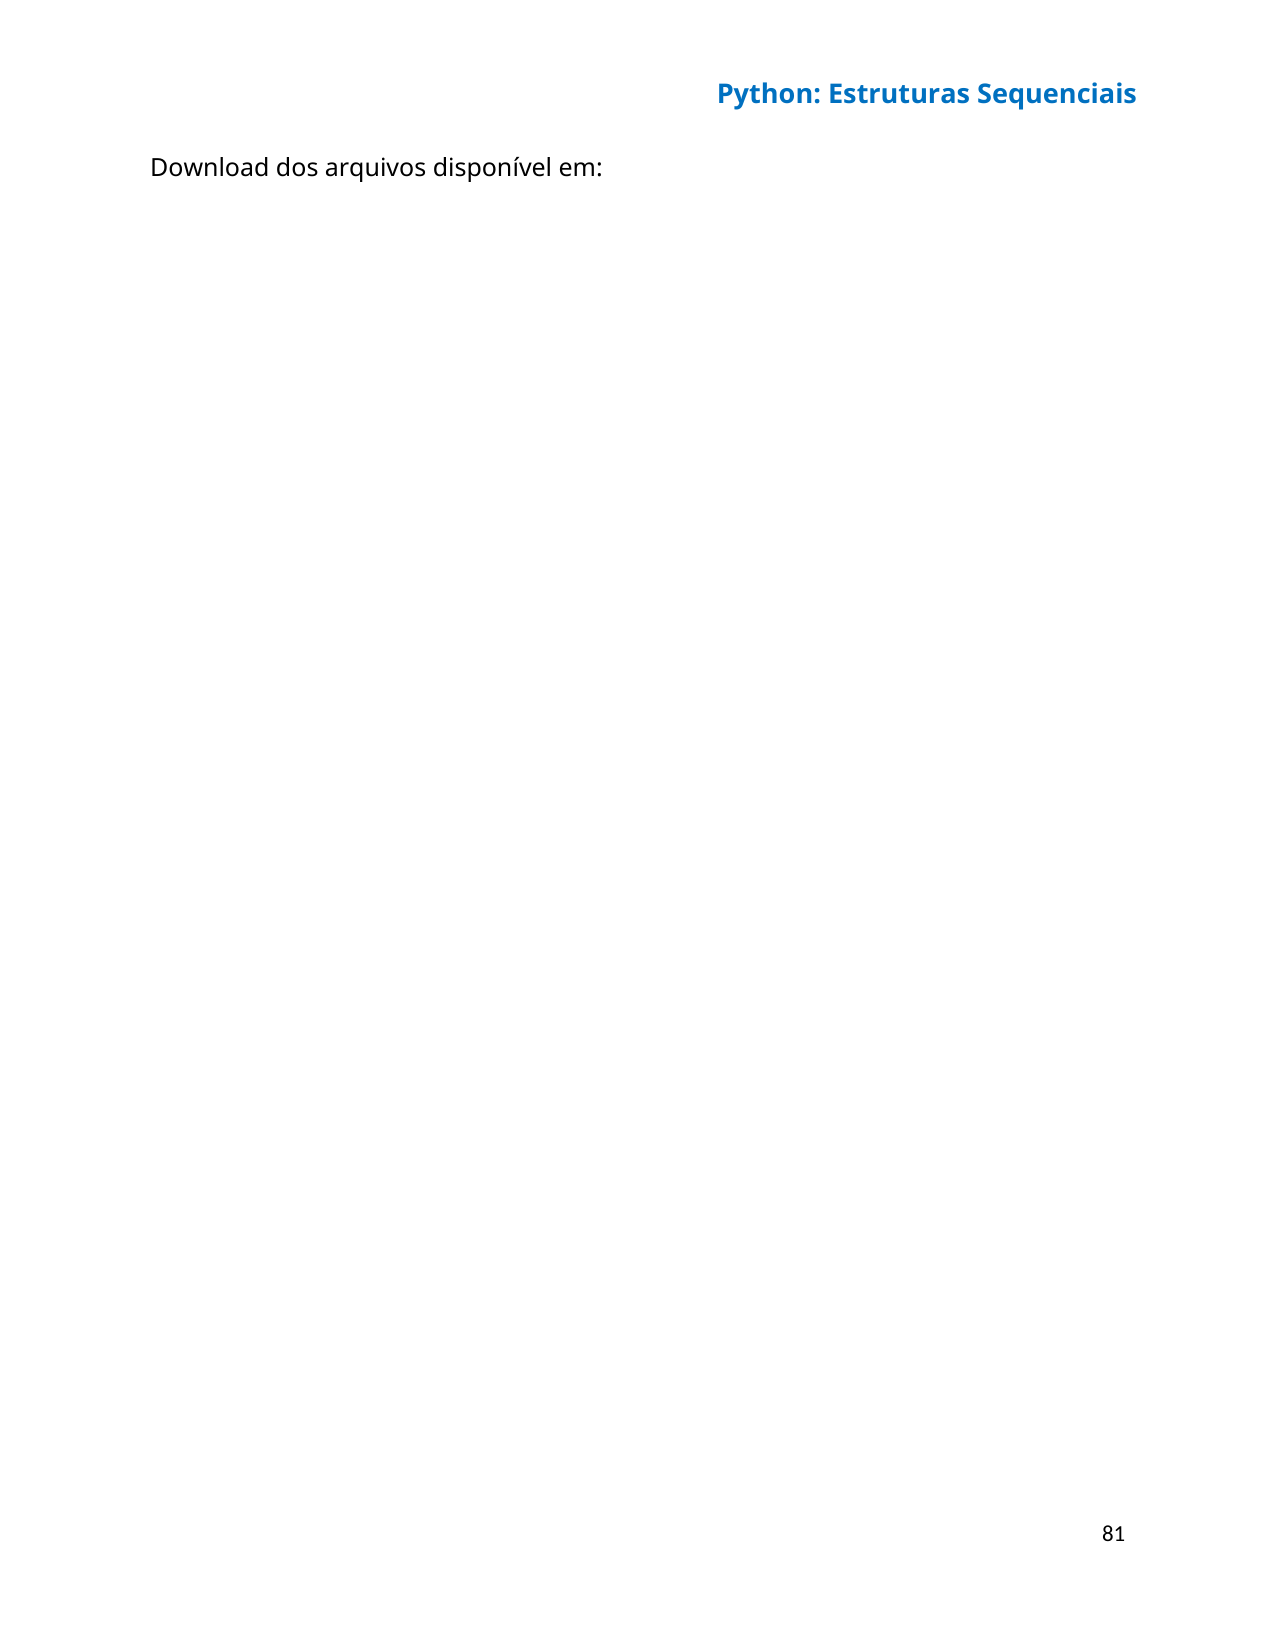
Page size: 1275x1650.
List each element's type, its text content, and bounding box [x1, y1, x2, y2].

text Download dos arquivos disponível em: [150, 150, 1125, 184]
